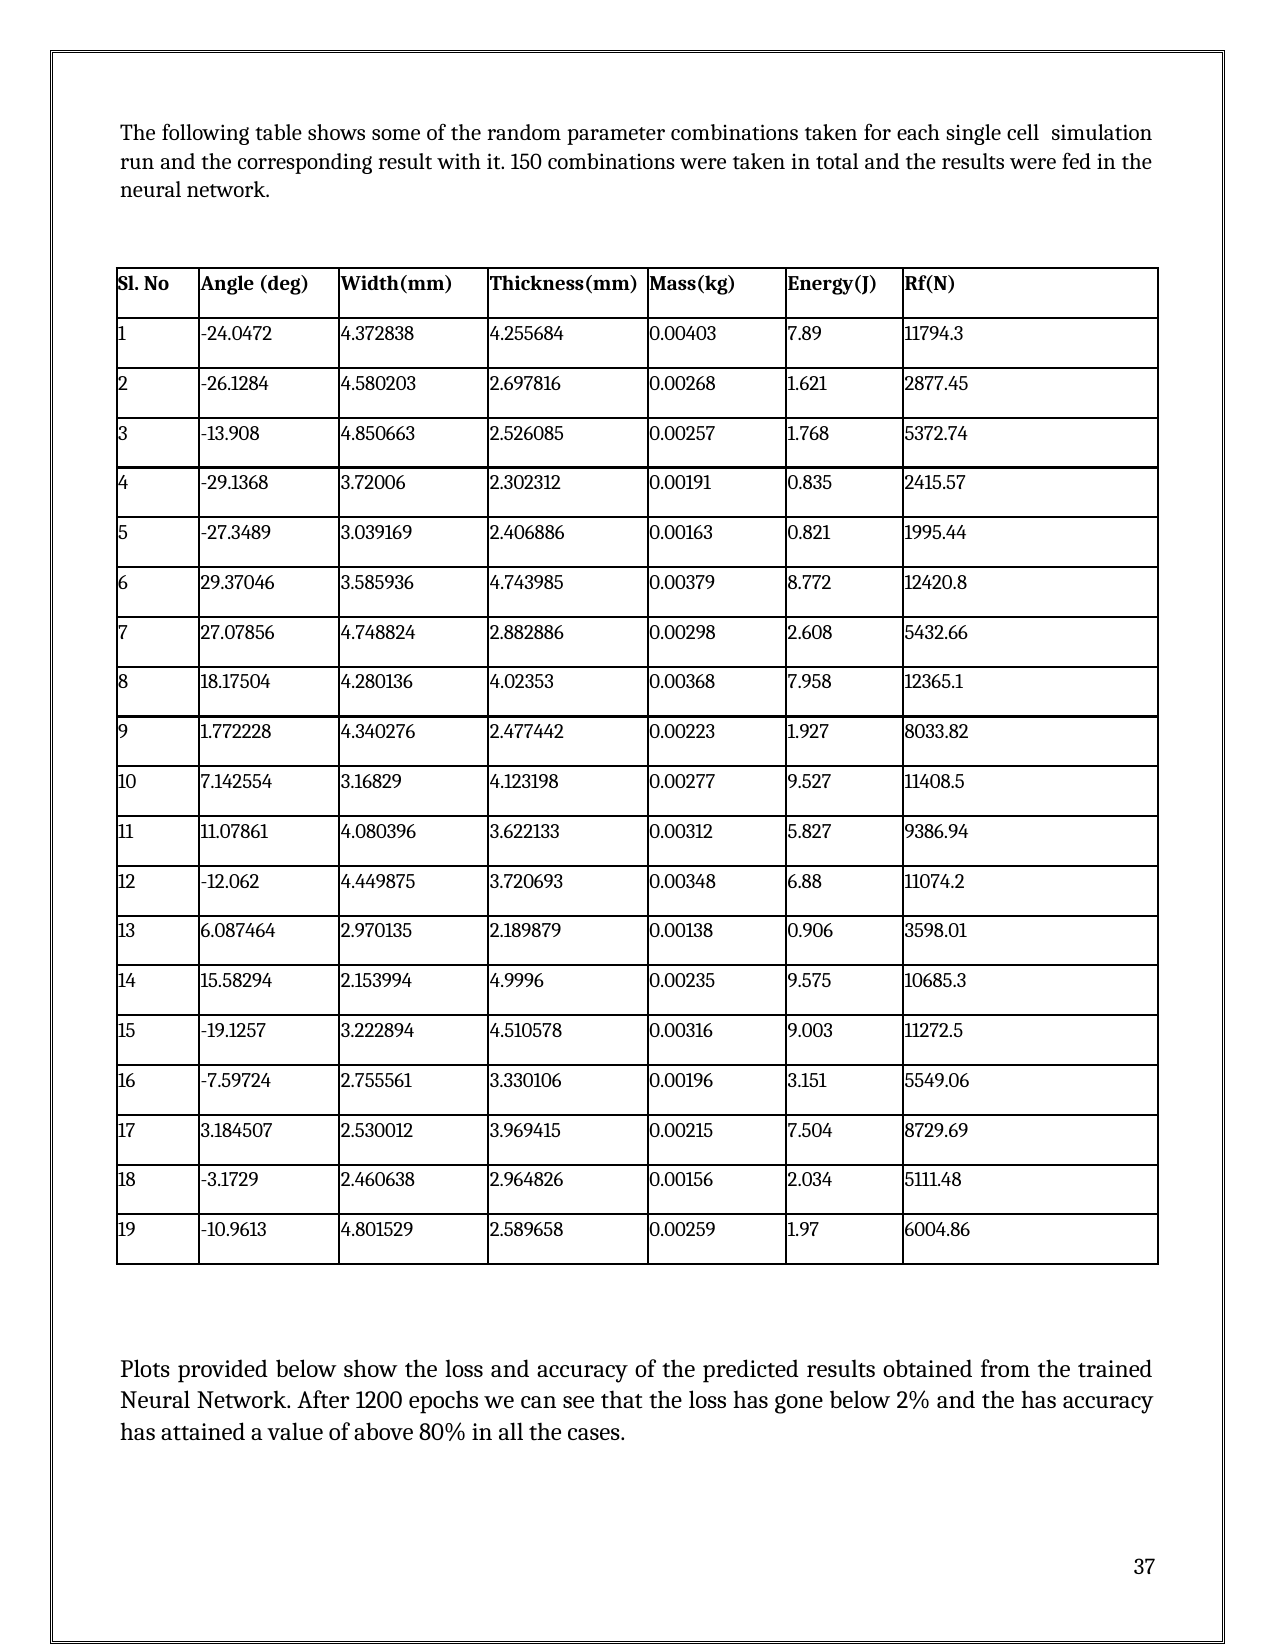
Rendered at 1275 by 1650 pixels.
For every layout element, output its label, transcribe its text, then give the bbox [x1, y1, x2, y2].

table_cell 11 [118, 817, 198, 865]
table_cell 2.697816 [489, 369, 647, 417]
table_cell 1.772228 [200, 718, 338, 765]
table_cell 0.00348 [649, 867, 785, 914]
table_cell 4.449875 [340, 867, 487, 914]
table_cell 3.585936 [340, 568, 487, 616]
table_cell 1.927 [787, 718, 902, 765]
table_cell 4.340276 [340, 718, 487, 765]
table_cell 15 [118, 1016, 198, 1064]
table_cell 2.882886 [489, 618, 647, 666]
table_cell 2.608 [787, 618, 902, 666]
table_cell 0.00379 [649, 568, 785, 616]
table_cell 4.743985 [489, 568, 647, 616]
table_cell 2.526085 [489, 419, 647, 466]
table_cell 3.16829 [340, 767, 487, 815]
table_cell 8 [118, 668, 198, 715]
table_header Angle (deg) [200, 269, 338, 317]
table_cell -7.59724 [200, 1066, 338, 1114]
table_cell 3 [118, 419, 198, 466]
table_cell -27.3489 [200, 518, 338, 566]
table_cell 10 [118, 767, 198, 815]
table_cell 9.003 [787, 1016, 902, 1064]
table_cell 2.530012 [340, 1116, 487, 1163]
text The following table shows some of the random parameter combinations taken for each single cell simulation run and the corresponding result with it. 150 combinations were taken in total and the results were fed in the neural network. [120, 120, 1155, 203]
table_cell 0.906 [787, 917, 902, 964]
table_cell 4.748824 [340, 618, 487, 666]
table_cell 2.970135 [340, 917, 487, 964]
table_cell 0.00138 [649, 917, 785, 964]
table_cell -29.1368 [200, 469, 338, 516]
table_cell 2415.57 [904, 469, 1157, 516]
table_cell 7.89 [787, 319, 902, 367]
table_cell 0.835 [787, 469, 902, 516]
table_cell 3598.01 [904, 917, 1157, 964]
table_cell 1.768 [787, 419, 902, 466]
table_cell -12.062 [200, 867, 338, 914]
table_header Energy(J) [787, 269, 902, 317]
table_cell 0.00191 [649, 469, 785, 516]
table_cell 4.080396 [340, 817, 487, 865]
table_cell 0.00277 [649, 767, 785, 815]
table_cell 11074.2 [904, 867, 1157, 914]
table_cell 4.801529 [340, 1215, 487, 1263]
table_cell 0.00196 [649, 1066, 785, 1114]
table_cell 2.755561 [340, 1066, 487, 1114]
table_cell 3.720693 [489, 867, 647, 914]
table_cell 4.255684 [489, 319, 647, 367]
table_cell -19.1257 [200, 1016, 338, 1064]
table_cell 0.00223 [649, 718, 785, 765]
table_cell 3.184507 [200, 1116, 338, 1163]
table_cell 9386.94 [904, 817, 1157, 865]
table_cell 3.151 [787, 1066, 902, 1114]
table_cell 2.302312 [489, 469, 647, 516]
table_cell 29.37046 [200, 568, 338, 616]
table_cell 14 [118, 966, 198, 1014]
table_cell 3.72006 [340, 469, 487, 516]
table_cell 19 [118, 1215, 198, 1263]
table_cell 2.964826 [489, 1166, 647, 1213]
table_cell 5.827 [787, 817, 902, 865]
table_cell 12365.1 [904, 668, 1157, 715]
table_cell 0.821 [787, 518, 902, 566]
table_cell 5111.48 [904, 1166, 1157, 1213]
table_header Mass(kg) [649, 269, 785, 317]
table_cell 6.087464 [200, 917, 338, 964]
table_cell 18 [118, 1166, 198, 1213]
table_cell 12 [118, 867, 198, 914]
table_cell 4.510578 [489, 1016, 647, 1064]
table_cell 15.58294 [200, 966, 338, 1014]
table_cell 8729.69 [904, 1116, 1157, 1163]
table_cell 27.07856 [200, 618, 338, 666]
table_cell 0.00298 [649, 618, 785, 666]
table_cell 1 [118, 319, 198, 367]
table_cell 1.621 [787, 369, 902, 417]
table_cell 9 [118, 718, 198, 765]
table_cell 9.527 [787, 767, 902, 815]
table_cell 16 [118, 1066, 198, 1114]
table_cell 0.00403 [649, 319, 785, 367]
table_cell 3.622133 [489, 817, 647, 865]
table_cell 2.189879 [489, 917, 647, 964]
table_cell 0.00163 [649, 518, 785, 566]
table_cell 0.00368 [649, 668, 785, 715]
table_cell 4.580203 [340, 369, 487, 417]
table_cell 18.17504 [200, 668, 338, 715]
table_cell 0.00235 [649, 966, 785, 1014]
table_cell 4.850663 [340, 419, 487, 466]
table_cell 3.969415 [489, 1116, 647, 1163]
table_cell 7.142554 [200, 767, 338, 815]
table_header Sl. No [118, 269, 198, 317]
table_cell 6.88 [787, 867, 902, 914]
table_cell 7.958 [787, 668, 902, 715]
table_cell 9.575 [787, 966, 902, 1014]
table_cell 7 [118, 618, 198, 666]
table_cell 1995.44 [904, 518, 1157, 566]
table_cell 4 [118, 469, 198, 516]
table_cell 0.00156 [649, 1166, 785, 1213]
table_cell 11.07861 [200, 817, 338, 865]
table_cell 17 [118, 1116, 198, 1163]
table_cell 3.039169 [340, 518, 487, 566]
table_header Thickness(mm) [489, 269, 647, 317]
table_cell 13 [118, 917, 198, 964]
table_header Width(mm) [340, 269, 487, 317]
table_cell 7.504 [787, 1116, 902, 1163]
table_cell 2 [118, 369, 198, 417]
table_cell 2.406886 [489, 518, 647, 566]
table_cell 5372.74 [904, 419, 1157, 466]
table_cell 11408.5 [904, 767, 1157, 815]
table_cell 5549.06 [904, 1066, 1157, 1114]
table_cell 2.589658 [489, 1215, 647, 1263]
table_cell -24.0472 [200, 319, 338, 367]
table_cell 0.00316 [649, 1016, 785, 1064]
text Plots provided below show the loss and accuracy of the predicted results obtained from the trained Neural Network. After 1200 epochs we can see that the loss has gone below 2% and the has accuracy has attained a value of above 80% in all the cases. [120, 1355, 1155, 1446]
table_cell 3.222894 [340, 1016, 487, 1064]
table_cell 8033.82 [904, 718, 1157, 765]
table_cell 4.280136 [340, 668, 487, 715]
table_cell 0.00268 [649, 369, 785, 417]
table_cell 2877.45 [904, 369, 1157, 417]
table_cell 2.460638 [340, 1166, 487, 1213]
table_cell 5 [118, 518, 198, 566]
table_cell 2.034 [787, 1166, 902, 1213]
table_cell 4.123198 [489, 767, 647, 815]
table_cell 0.00312 [649, 817, 785, 865]
table_cell 12420.8 [904, 568, 1157, 616]
table_cell 11272.5 [904, 1016, 1157, 1064]
table_cell 0.00215 [649, 1116, 785, 1163]
table_cell 6 [118, 568, 198, 616]
table_cell -10.9613 [200, 1215, 338, 1263]
table_cell -13.908 [200, 419, 338, 466]
table_cell 6004.86 [904, 1215, 1157, 1263]
table_header Rf(N) [904, 269, 1157, 317]
table_cell 4.02353 [489, 668, 647, 715]
table_cell 0.00259 [649, 1215, 785, 1263]
table_cell 8.772 [787, 568, 902, 616]
table_cell 0.00257 [649, 419, 785, 466]
table_cell 4.372838 [340, 319, 487, 367]
table_cell 10685.3 [904, 966, 1157, 1014]
table_cell 2.153994 [340, 966, 487, 1014]
table_cell -26.1284 [200, 369, 338, 417]
table_cell 5432.66 [904, 618, 1157, 666]
table_cell 11794.3 [904, 319, 1157, 367]
table_cell 4.9996 [489, 966, 647, 1014]
table_cell 3.330106 [489, 1066, 647, 1114]
table_cell -3.1729 [200, 1166, 338, 1213]
table_cell 2.477442 [489, 718, 647, 765]
table_cell 1.97 [787, 1215, 902, 1263]
